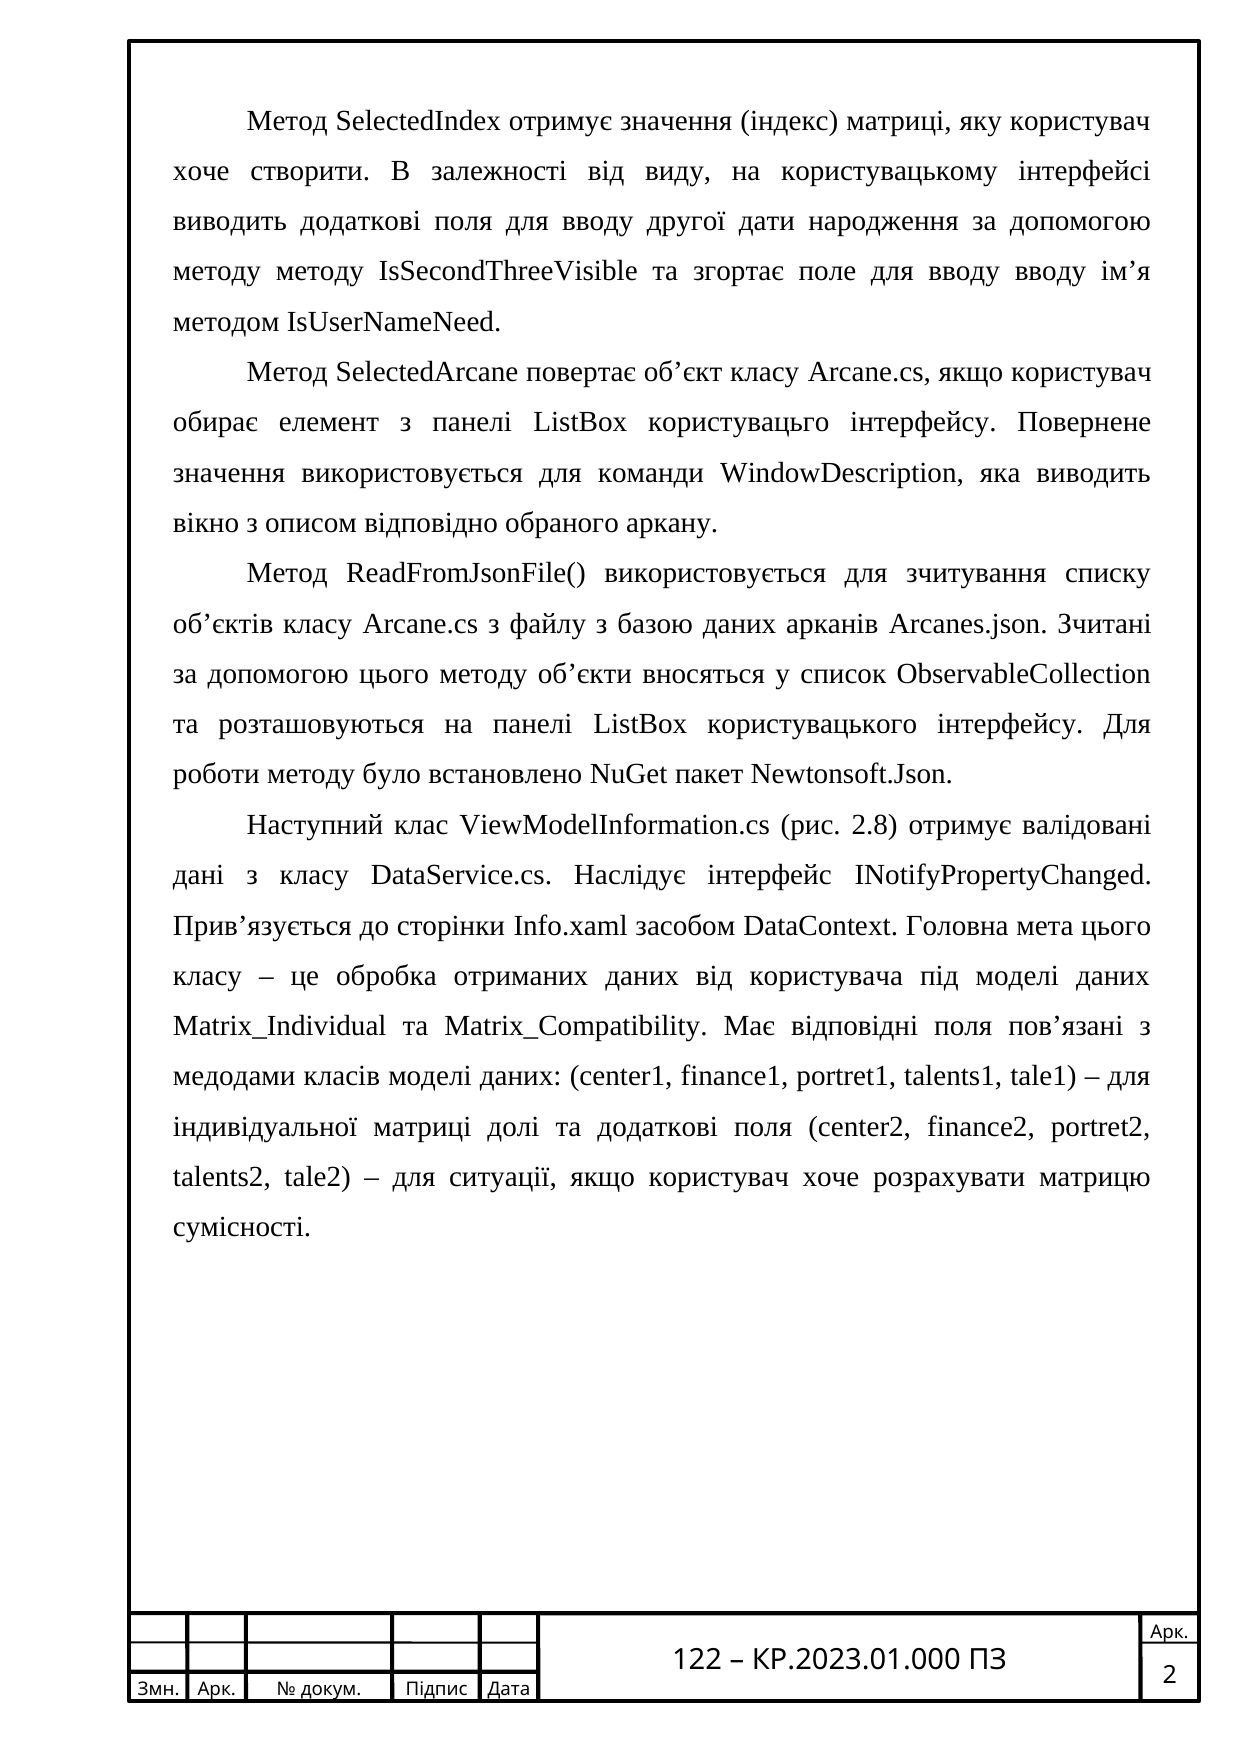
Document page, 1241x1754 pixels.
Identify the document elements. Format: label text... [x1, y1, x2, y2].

text Метод SelectedArcane повертає об’єкт класу Arcane.cs, якщо користувач обирає елемент з панелі ListBox користувацьго інтерфейсу. Повернене значення використовується для команди WindowDescription, яка виводить вікно з описом відповідно обраного аркану. [173, 354, 1152, 539]
text Метод ReadFromJsonFile() використовується для зчитування списку об’єктів класу Arcane.cs з файлу з базою даних арканів Arcanes.json. Зчитані за допомогою цього методу об’єкти вносяться у список ObservableCollection та розташовуються на панелі ListBox користувацького інтерфейсу. Для роботи методу було встановлено NuGet пакет Newtonsoft.Json. [173, 555, 1152, 790]
text Метод SelectedIndex отримує значення (індекс) матриці, яку користувач хоче створити. В залежності від виду, на користувацькому інтерфейсі виводить додаткові поля для вводу другої дати народження за допомогою методу методу IsSecondThreeVisible та згортає поле для вводу вводу ім’я методом IsUserNameNeed. [173, 103, 1152, 337]
text Наступний клас ViewModelInformation.cs (рис. 2.8) отримує валідовані дані з класу DataService.cs. Наслідує інтерфейс INotifyPropertyChanged. Прив’язується до сторінки Info.xaml засобом DataContext. Головна мета цього класу – це обробка отриманих даних від користувача під моделі даних Matrix_Individual та Matrix_Compatibility. Має відповідні поля пов’язані з медодами класів моделі даних: (center1, finance1, portret1, talents1, tale1) – для індивідуальної матриці долі та додаткові поля (center2, finance2, portret2, talents2, tale2) – для ситуації, якщо користувач хоче розрахувати матрицю сумісності. [173, 807, 1152, 1243]
